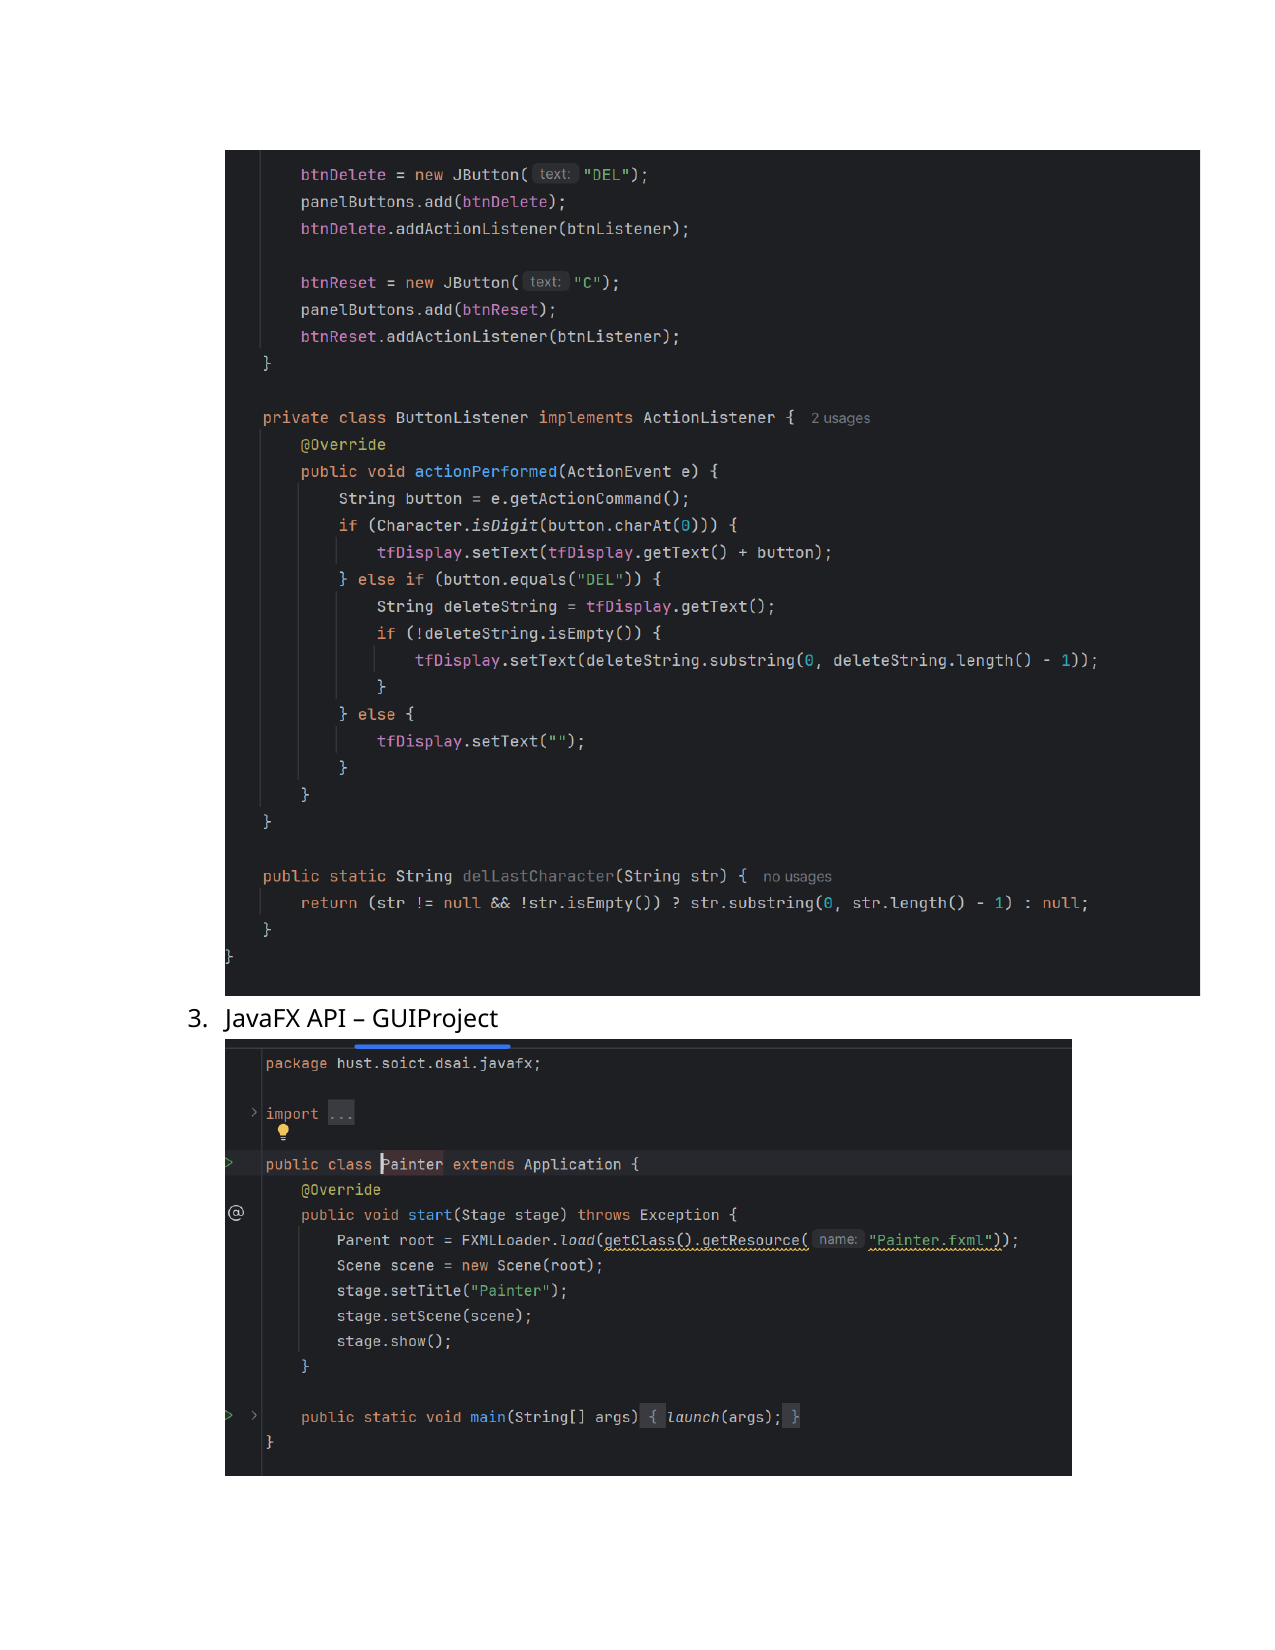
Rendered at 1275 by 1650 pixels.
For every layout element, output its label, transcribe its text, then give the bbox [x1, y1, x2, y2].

list JavaFX API – GUIProject [187, 1000, 1125, 1034]
picture [225, 1039, 1072, 1476]
picture [225, 150, 1200, 996]
